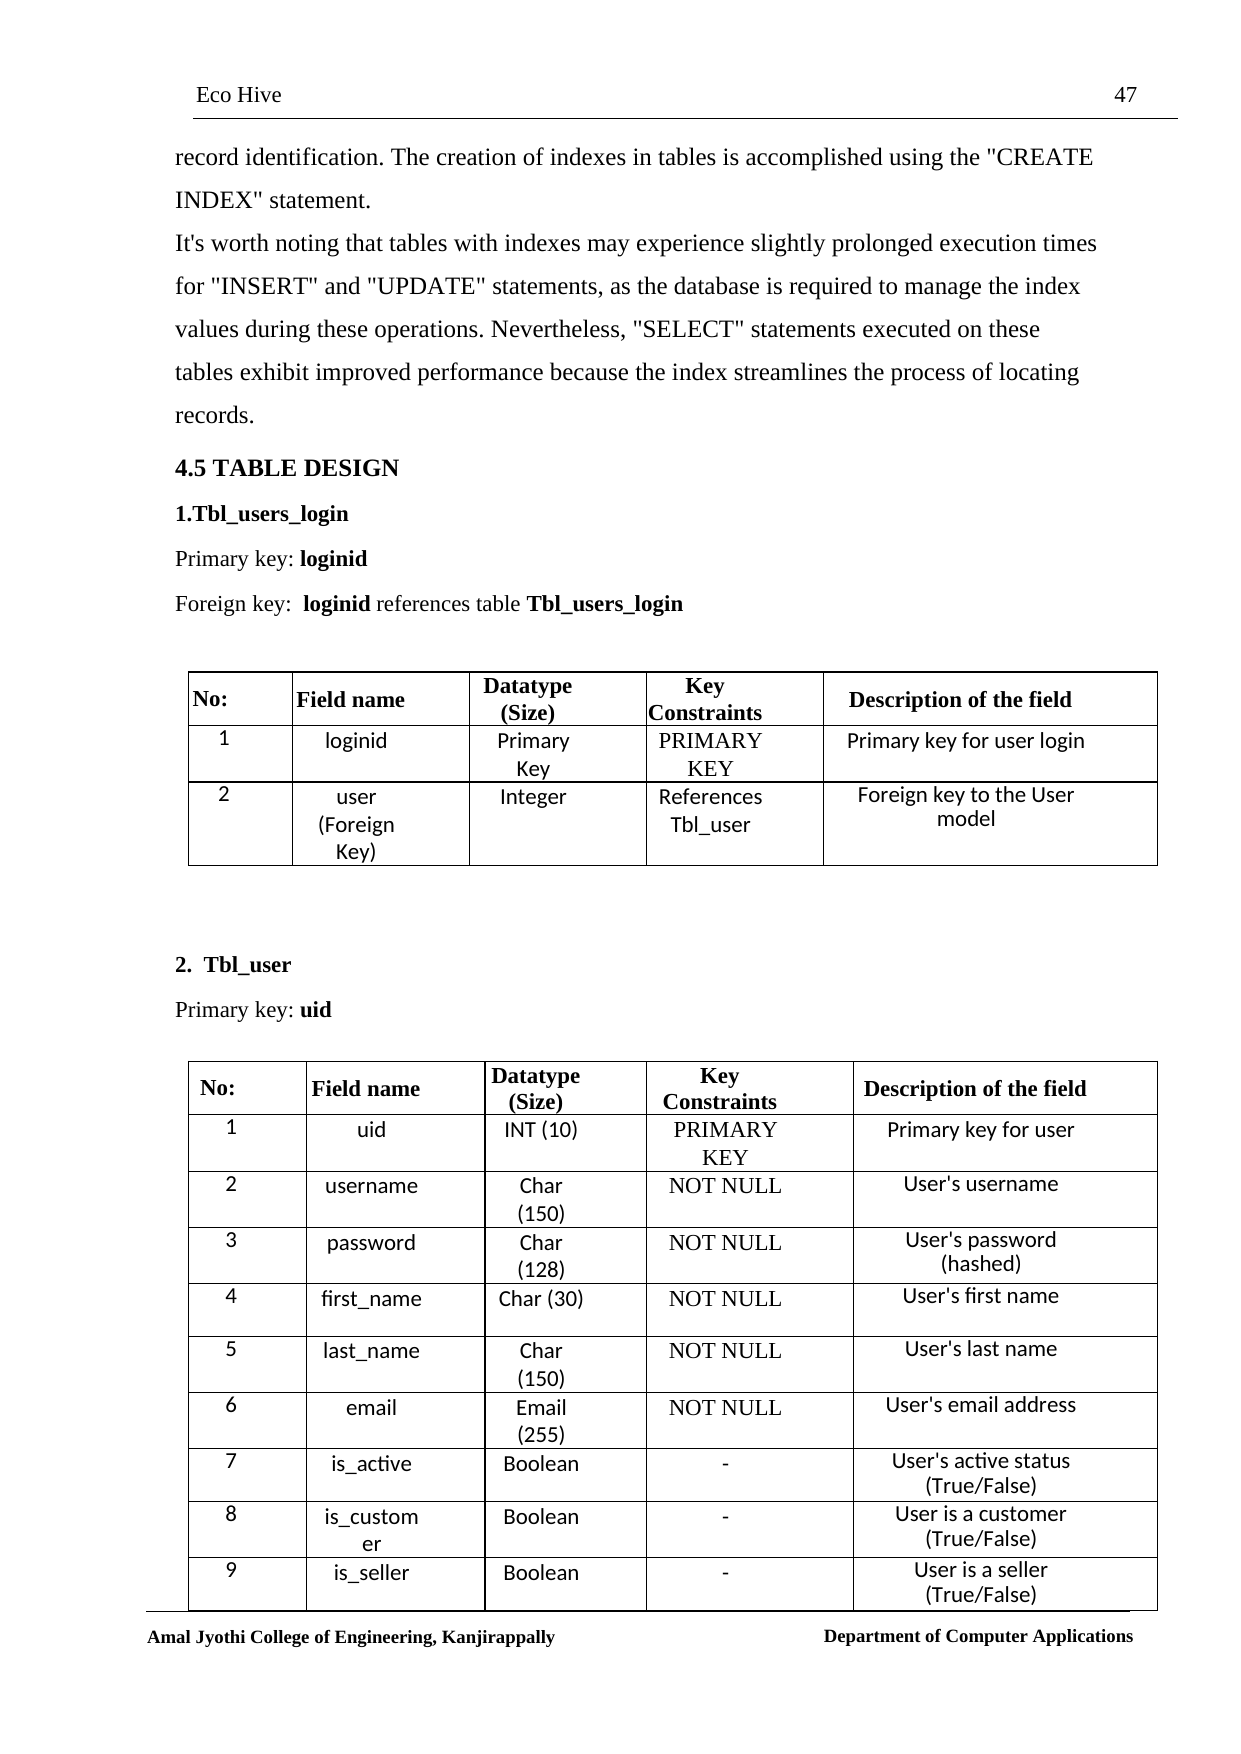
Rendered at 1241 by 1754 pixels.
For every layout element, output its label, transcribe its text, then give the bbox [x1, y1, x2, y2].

table_cell User is a seller (True/False) [854, 1558, 1157, 1610]
table_cell INT (10) [486, 1115, 646, 1171]
table_cell loginid [293, 726, 469, 781]
table_cell 1 [189, 726, 292, 781]
table_cell username [307, 1172, 484, 1227]
table_cell 9 [189, 1558, 306, 1610]
table_cell PRIMARY KEY [647, 1115, 853, 1171]
table_header Field name [307, 1062, 484, 1114]
table_header Description of the field [824, 673, 1157, 725]
text Primary key: loginid [175, 545, 1102, 571]
subtitle 4.5 TABLE DESIGN [175, 453, 1102, 482]
table_cell PRIMARY KEY [647, 726, 823, 781]
text It's worth noting that tables with indexes may experience slightly prolonged execution times for "INSERT" and "UPDATE" statements, as the database is required to manage the index values during these operations. Nevertheless, "SELECT" statements executed on these tables exhibit improved performance because the index streamlines the process of locating records. [175, 228, 1102, 429]
table_cell Char (150) [486, 1172, 646, 1227]
table_header Key Constraints [647, 673, 823, 725]
table_cell uid [307, 1115, 484, 1171]
text 2. Tbl_user [175, 951, 1102, 977]
table_header No: [189, 673, 292, 725]
table_cell 7 [189, 1449, 306, 1501]
table_cell User is a customer (True/False) [854, 1502, 1157, 1557]
table_header Field name [293, 673, 469, 725]
table_cell NOT NULL [647, 1228, 853, 1283]
table_cell NOT NULL [647, 1284, 853, 1336]
text 1.Tbl_users_login [175, 499, 1102, 526]
table_header Key Constraints [647, 1062, 853, 1114]
table_header Description of the field [854, 1062, 1157, 1114]
table_cell first_name [307, 1284, 484, 1336]
table_cell User's password (hashed) [854, 1228, 1157, 1283]
table_cell Email (255) [486, 1393, 646, 1448]
table_cell Foreign key to the User model [824, 783, 1157, 865]
table_cell Char (30) [486, 1284, 646, 1336]
text Primary key: uid [175, 996, 1102, 1023]
table_cell 1 [189, 1115, 306, 1171]
table_cell password [307, 1228, 484, 1283]
table_cell 5 [189, 1337, 306, 1392]
table_cell Primary key for user login [824, 726, 1157, 781]
table_cell - [647, 1449, 853, 1501]
table_cell - [647, 1558, 853, 1610]
table_cell Primary key for user [854, 1115, 1157, 1171]
table_cell 2 [189, 783, 292, 865]
table_cell Primary Key [470, 726, 646, 781]
table_cell User's username [854, 1172, 1157, 1227]
table_cell is_seller [307, 1558, 484, 1610]
table_header No: [189, 1062, 306, 1114]
table_cell 6 [189, 1393, 306, 1448]
table_cell NOT NULL [647, 1393, 853, 1448]
table_cell last_name [307, 1337, 484, 1392]
table_cell Char (150) [486, 1337, 646, 1392]
table_cell Boolean [486, 1502, 646, 1557]
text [175, 142, 1102, 213]
table_cell 2 [189, 1172, 306, 1227]
table_cell is_customer [307, 1502, 484, 1557]
table_cell User's first name [854, 1284, 1157, 1336]
table_cell Boolean [486, 1449, 646, 1501]
table_cell References Tbl_user [647, 783, 823, 865]
table_cell Boolean [486, 1558, 646, 1610]
table_cell 8 [189, 1502, 306, 1557]
table_cell email [307, 1393, 484, 1448]
table_cell - [647, 1502, 853, 1557]
table_cell 3 [189, 1228, 306, 1283]
table_header Datatype (Size) [470, 673, 646, 725]
table_cell User's last name [854, 1337, 1157, 1392]
table_cell user (Foreign Key) [293, 783, 469, 865]
text Foreign key: loginid references table Tbl_users_login [175, 590, 1102, 616]
table_cell User's email address [854, 1393, 1157, 1448]
table_cell NOT NULL [647, 1337, 853, 1392]
table_cell Char (128) [486, 1228, 646, 1283]
table_cell is_active [307, 1449, 484, 1501]
table_cell NOT NULL [647, 1172, 853, 1227]
table_cell Integer [470, 783, 646, 865]
table_header Datatype (Size) [486, 1062, 646, 1114]
table_cell 4 [189, 1284, 306, 1336]
table_cell User's active status (True/False) [854, 1449, 1157, 1501]
